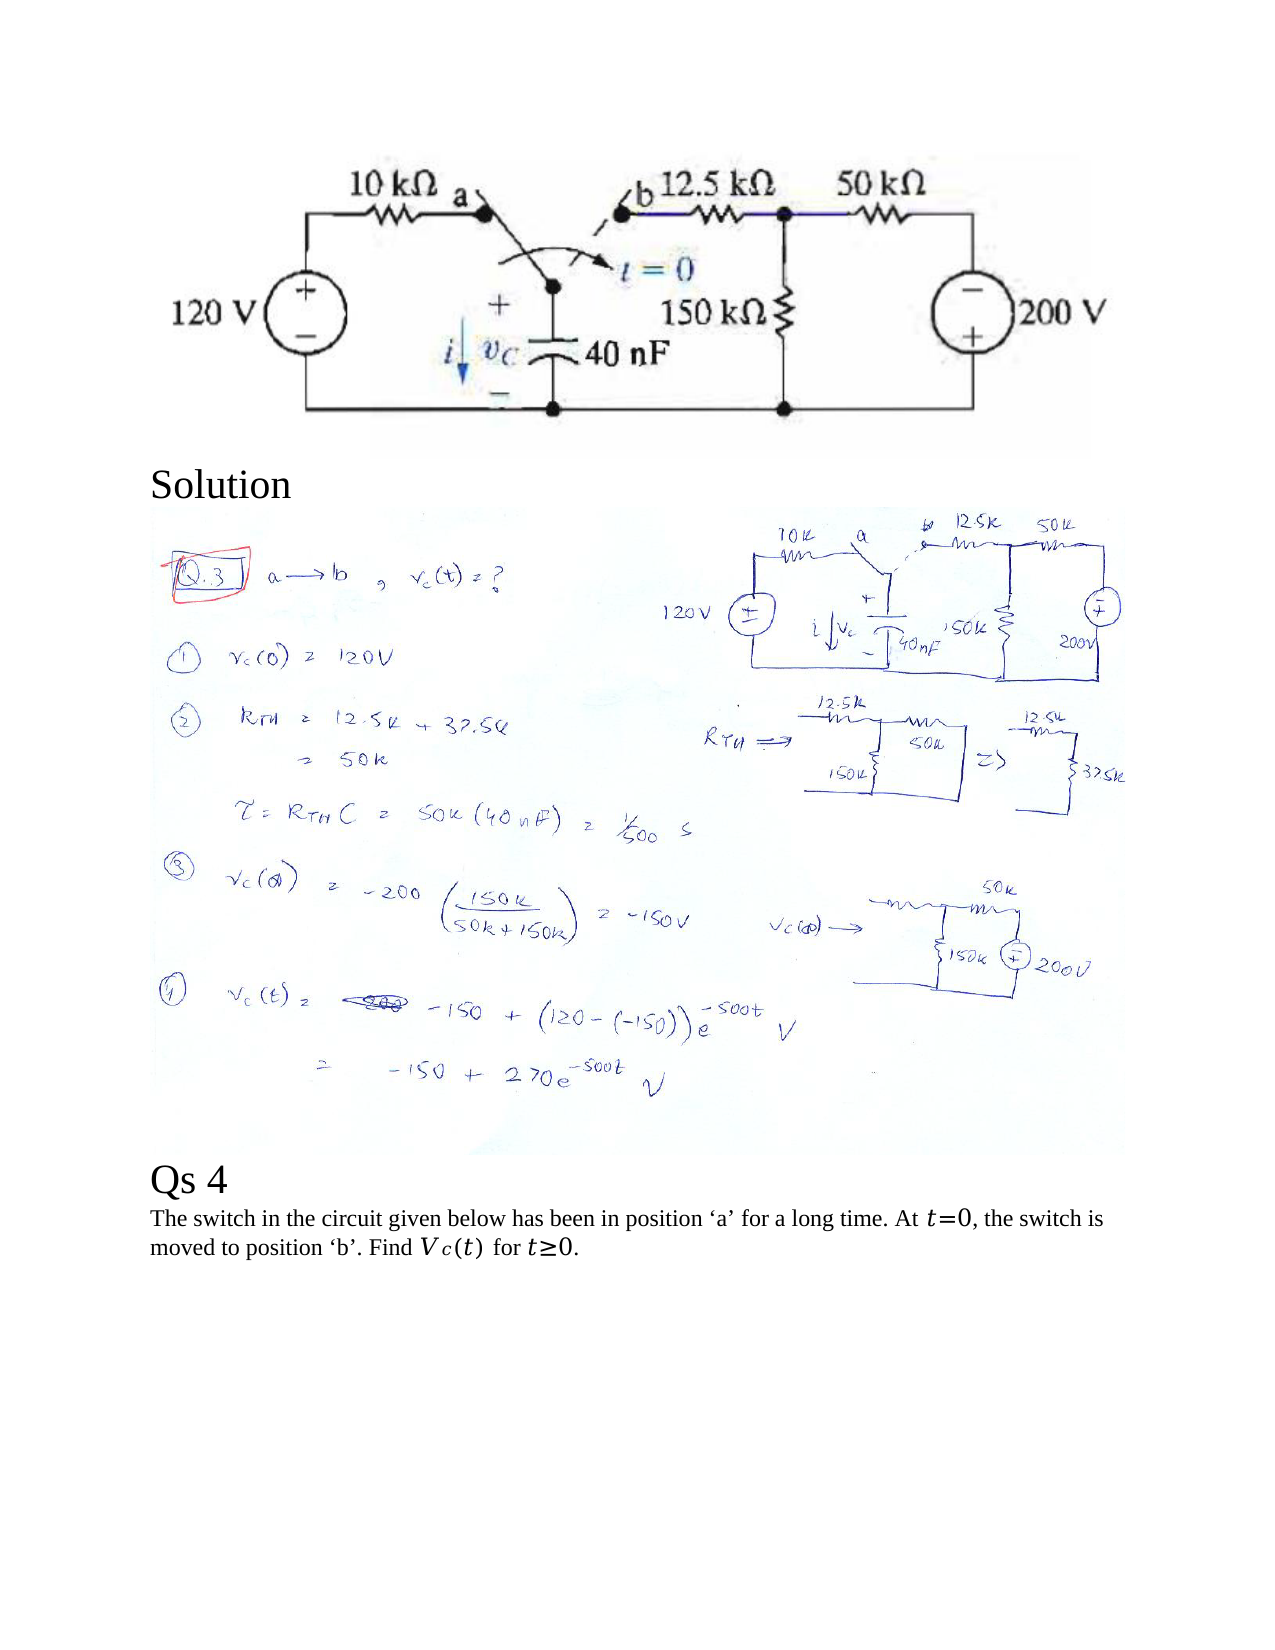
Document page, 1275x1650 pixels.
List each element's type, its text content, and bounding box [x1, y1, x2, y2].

text Solution [150, 459, 1125, 507]
text The switch in the circuit given below has been in position ‘a’ for a long time. At 𝑡=0, the switch is moved to position ‘b’. Find 𝑉𝑐(𝑡) for 𝑡≥0. [150, 1203, 1125, 1261]
text Qs 4 [150, 1155, 1125, 1203]
